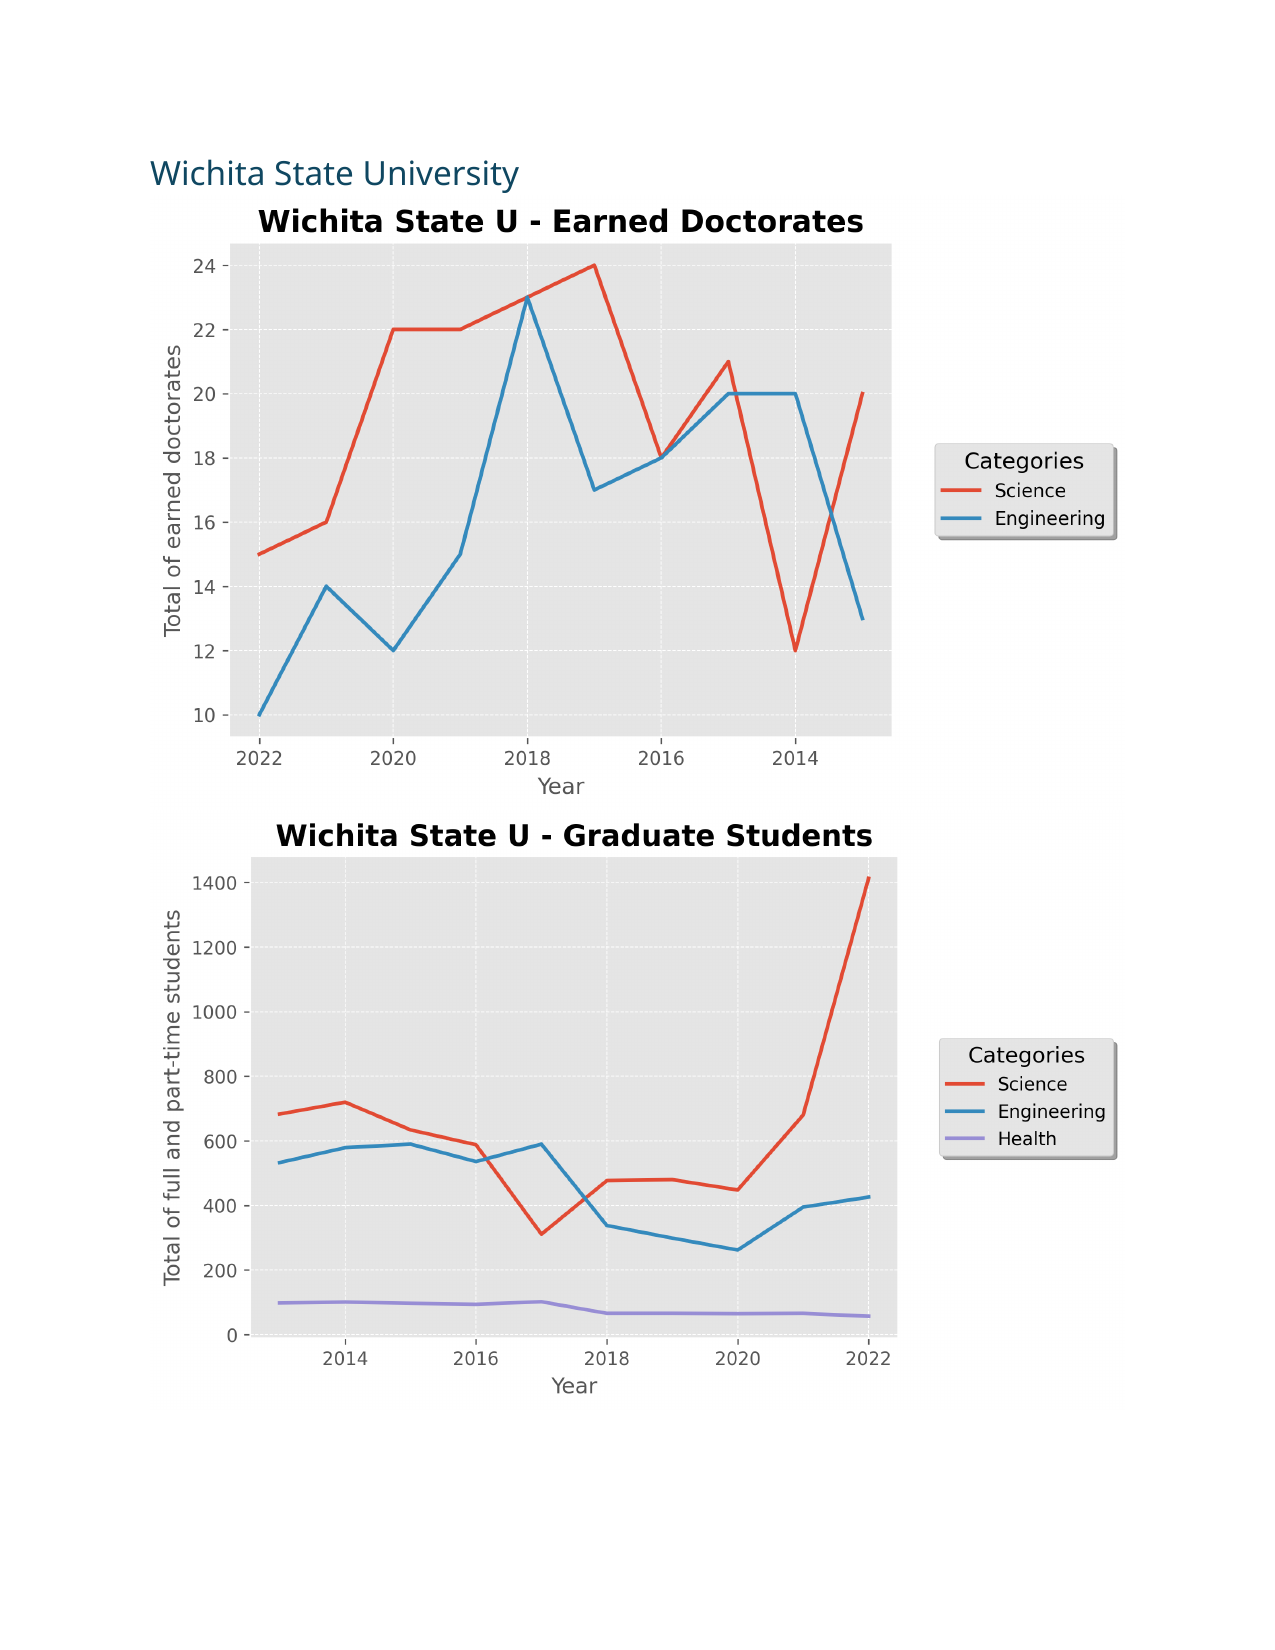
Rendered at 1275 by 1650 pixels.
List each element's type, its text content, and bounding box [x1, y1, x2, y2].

picture [150, 195, 1125, 1410]
subtitle Wichita State University [150, 150, 1125, 195]
